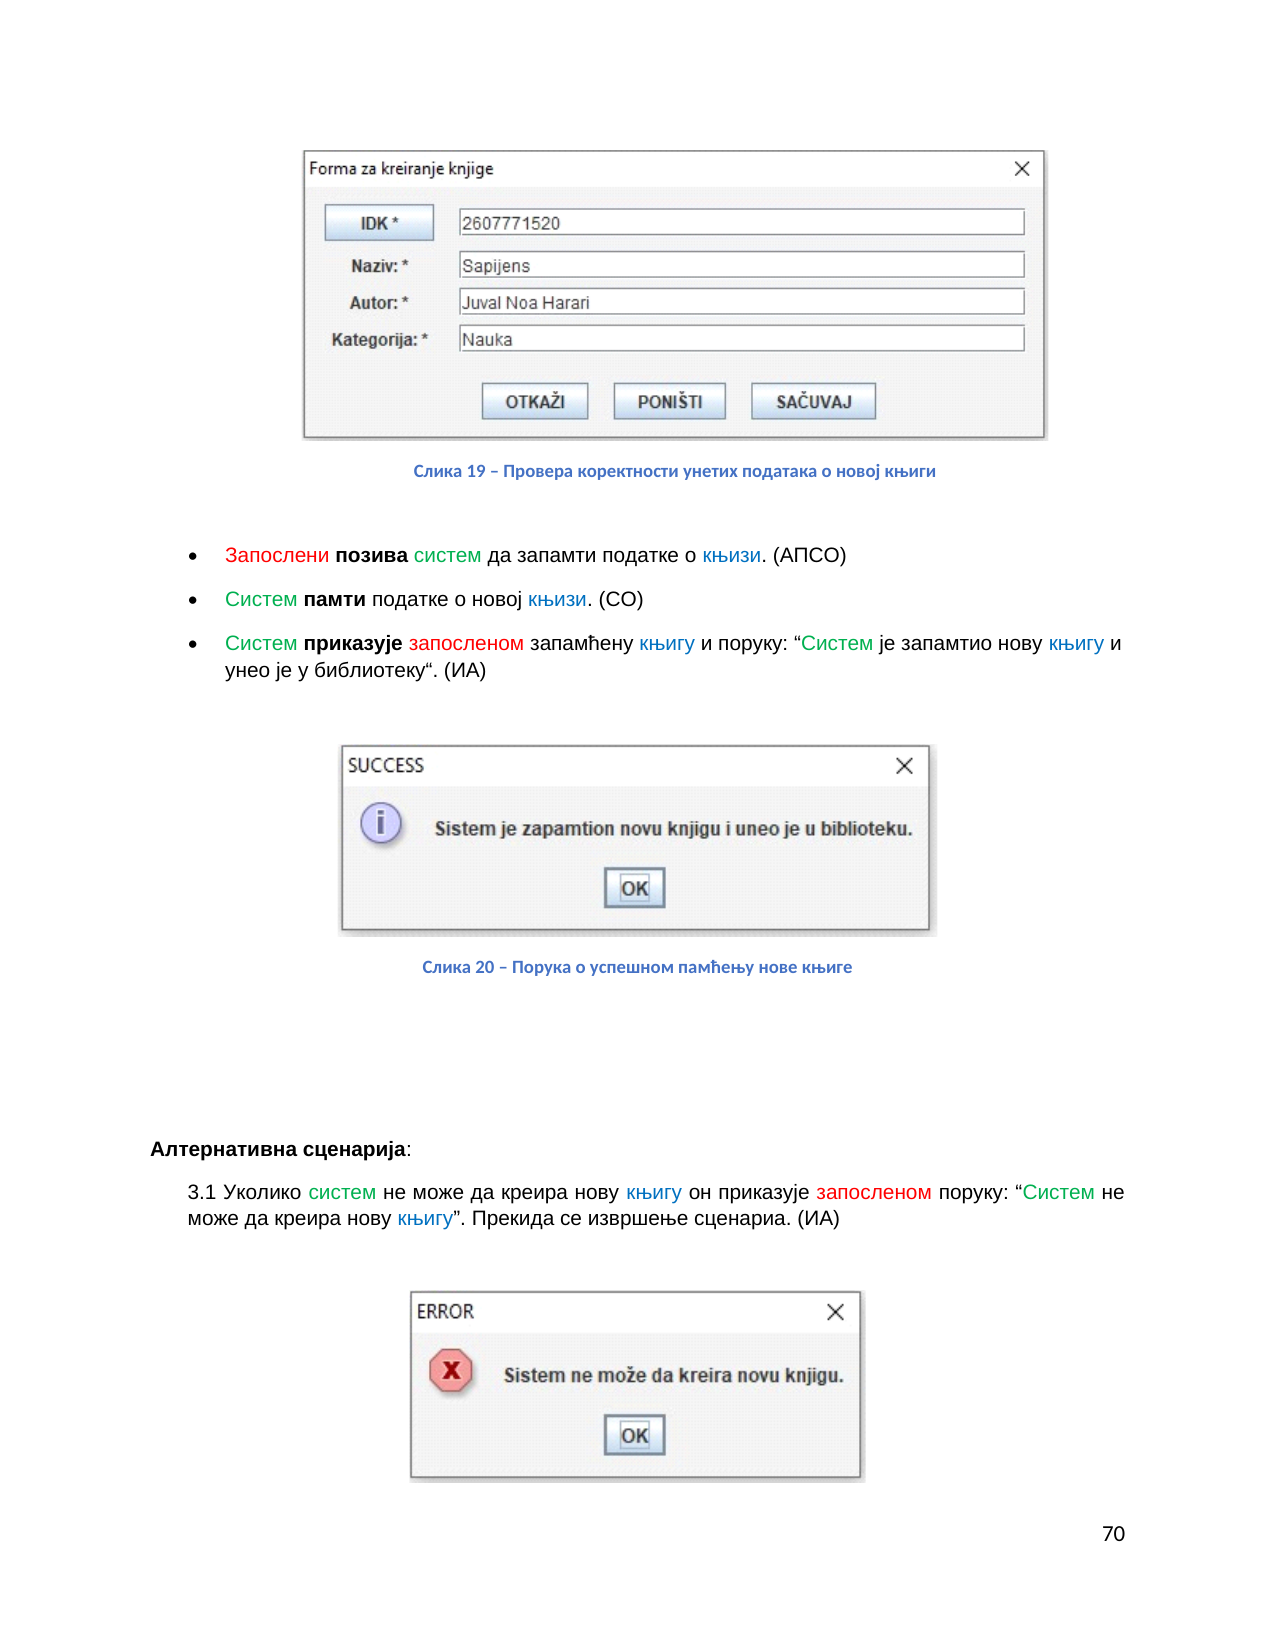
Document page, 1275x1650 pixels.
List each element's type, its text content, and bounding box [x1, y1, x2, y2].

text Алтернативна сценарија: [150, 1137, 1125, 1161]
text 3.1 Уколико систем не може да креира нову књигу он приказује запосленом поруку: “Систем не може да креира нову књигу”. Прекида се извршење сценариа. (ИА) [187, 1180, 1125, 1229]
list Запослени позива систем да запамти податке о књизи. (АПСО) [187, 542, 1125, 568]
list Систем приказује запосленом запамћену књигу и поруку: “Систем је запамтио нову књигу и унео је у библиотеку“. (ИА) [187, 630, 1125, 682]
picture [337, 744, 938, 937]
text Слика 20 – Порука о успешном памћењу нове књиге [150, 955, 1125, 978]
text Слика 19 – Провера коректности унетих података о новој књиги [225, 459, 1125, 482]
list Систем памти податке о новој књизи. (СО) [187, 586, 1125, 612]
picture [301, 150, 1049, 441]
picture [409, 1290, 866, 1483]
